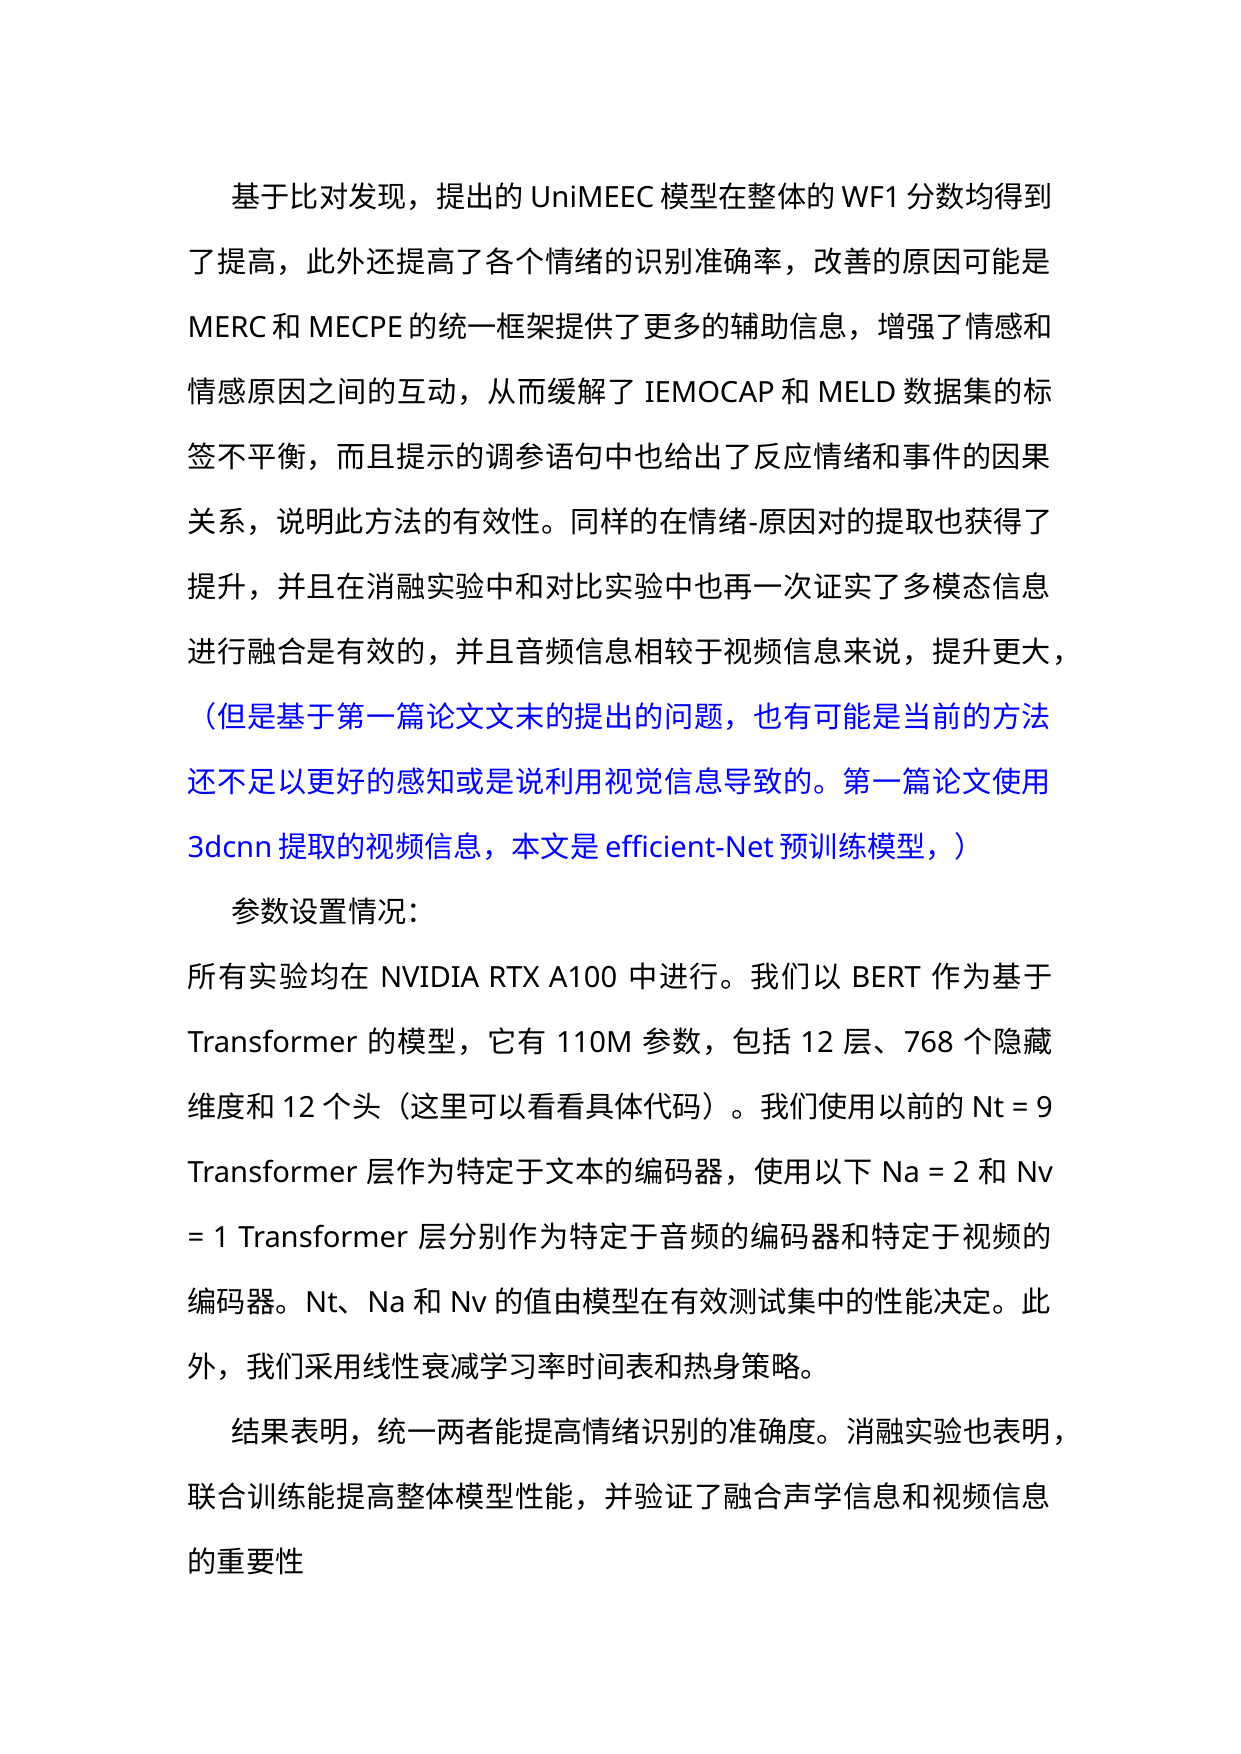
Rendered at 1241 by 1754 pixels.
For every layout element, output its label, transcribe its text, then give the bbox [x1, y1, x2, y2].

text 参数设置情况： 所有实验均在 NVIDIA RTX A100 中进行。我们以 BERT 作为基于 Transformer 的模型，它有 110M 参数，包括 12 层、768 个隐藏维度和 12 个头（这里可以看看具体代码）。我们使用以前的 Nt = 9 Transformer 层作为特定于文本的编码器，使用以下 Na = 2 和 Nv = 1 Transformer 层分别作为特定于音频的编码器和特定于视频的编码器。Nt、Na 和 Nv 的值由模型在有效测试集中的性能决定。此外，我们采用线性衰减学习率时间表和热身策略。 [187, 877, 1053, 1397]
text 结果表明，统一两者能提高情绪识别的准确度。消融实验也表明，联合训练能提高整体模型性能，并验证了融合声学信息和视频信息的重要性 [187, 1397, 1053, 1592]
text 基于比对发现，提出的UniMEEC模型在整体的WF1分数均得到了提高，此外还提高了各个情绪的识别准确率，改善的原因可能是MERC和MECPE的统一框架提供了更多的辅助信息，增强了情感和情感原因之间的互动，从而缓解了IEMOCAP和MELD数据集的标签不平衡，而且提示的调参语句中也给出了反应情绪和事件的因果关系，说明此方法的有效性。同样的在情绪-原因对的提取也获得了提升，并且在消融实验中和对比实验中也再一次证实了多模态信息进行融合是有效的，并且音频信息相较于视频信息来说，提升更大，（但是基于第一篇论文文末的提出的问题，也有可能是当前的方法还不足以更好的感知或是说利用视觉信息导致的。第一篇论文使用3dcnn提取的视频信息，本文是efficient-Net预训练模型，） [187, 162, 1053, 877]
